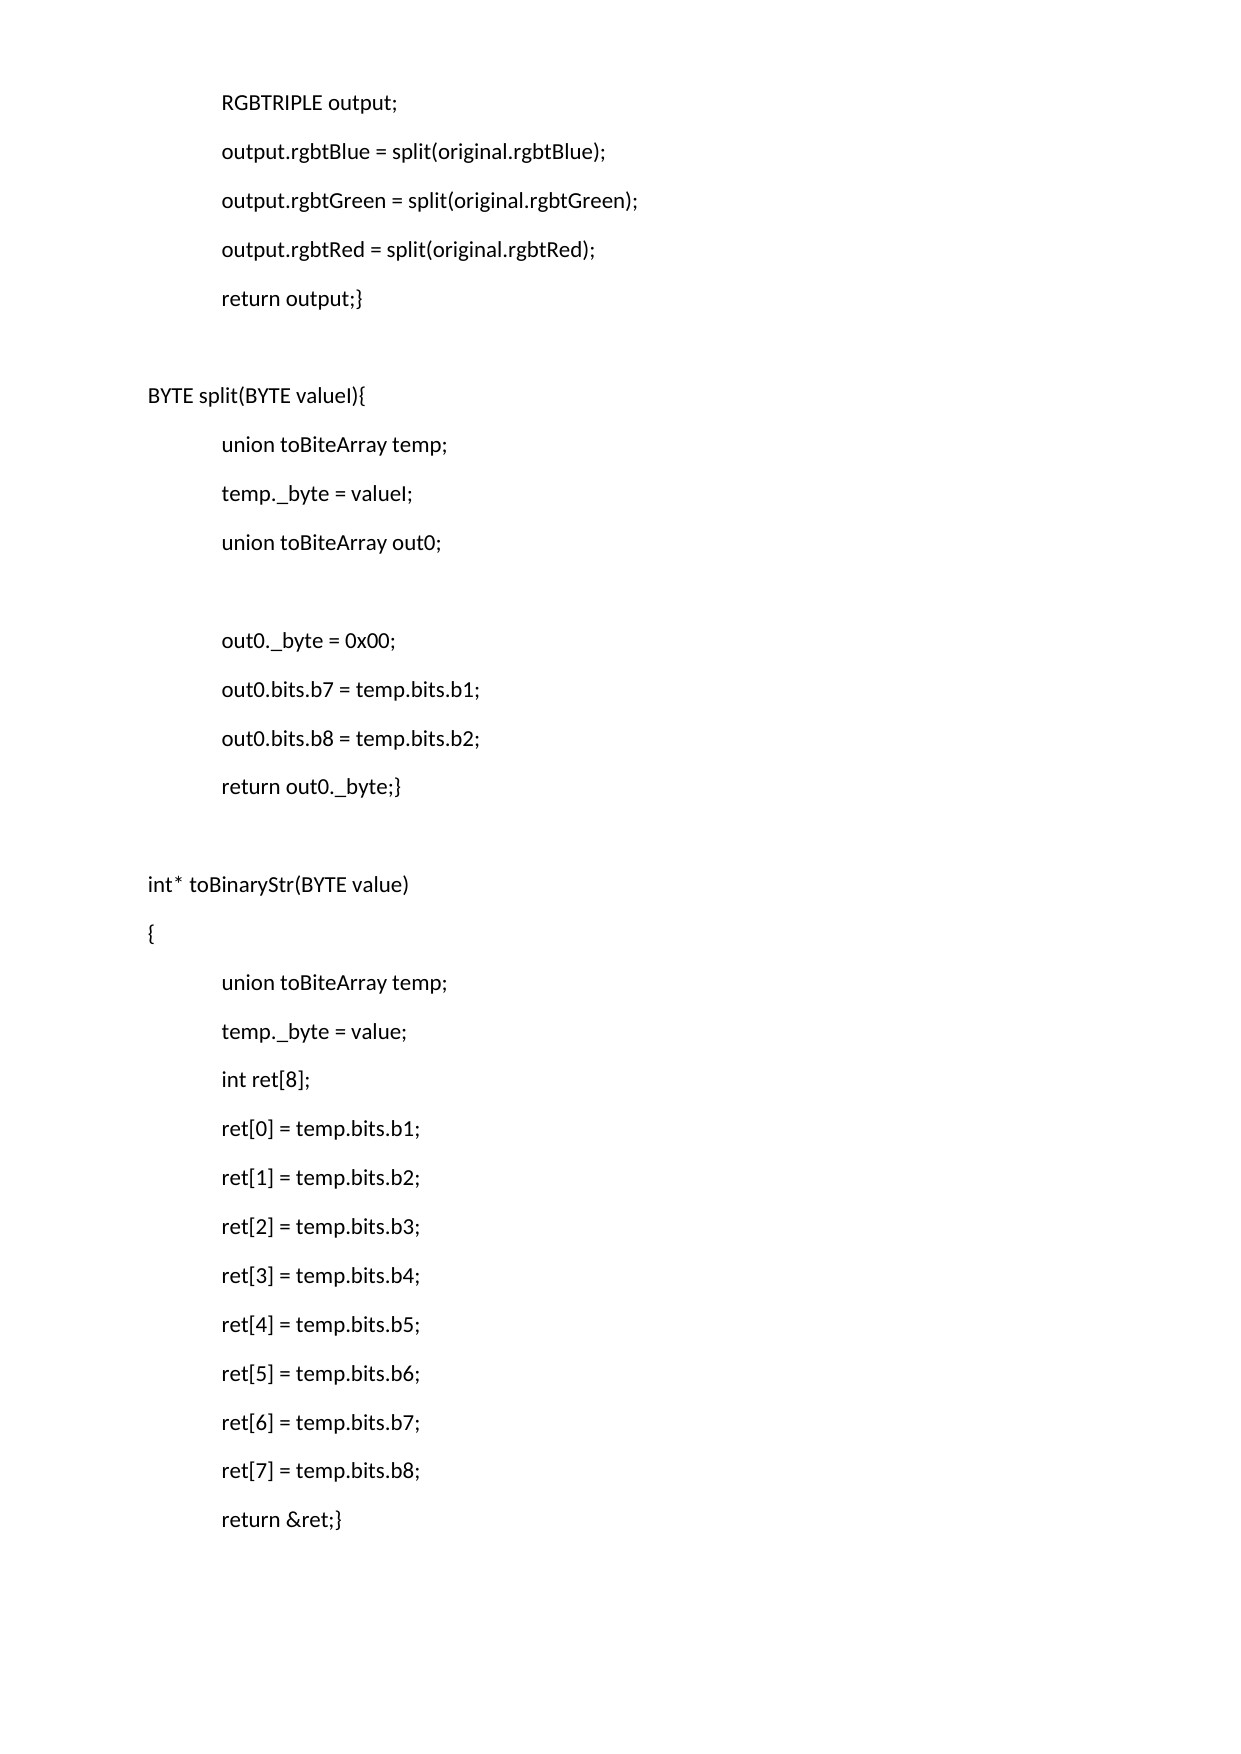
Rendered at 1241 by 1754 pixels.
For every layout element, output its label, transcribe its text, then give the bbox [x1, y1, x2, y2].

text union toBiteArray temp; [148, 431, 1152, 458]
text output.rgbtRed = split(original.rgbtRed); [148, 235, 1152, 263]
text ret[6] = temp.bits.b7; [148, 1408, 1152, 1436]
text output.rgbtGreen = split(original.rgbtGreen); [148, 186, 1152, 214]
text ret[3] = temp.bits.b4; [148, 1261, 1152, 1289]
text out0.bits.b8 = temp.bits.b2; [148, 724, 1152, 752]
text ret[4] = temp.bits.b5; [148, 1310, 1152, 1338]
text temp._byte = valueI; [148, 479, 1152, 507]
text out0.bits.b7 = temp.bits.b1; [148, 675, 1152, 703]
text ret[0] = temp.bits.b1; [148, 1114, 1152, 1142]
text ret[1] = temp.bits.b2; [148, 1163, 1152, 1191]
text temp._byte = value; [148, 1017, 1152, 1045]
text out0._byte = 0x00; [148, 626, 1152, 654]
text BYTE split(BYTE valueI){ [148, 382, 1152, 410]
text RGBTRIPLE output; [148, 88, 1152, 117]
text int ret[8]; [148, 1066, 1152, 1094]
text ret[7] = temp.bits.b8; [148, 1456, 1152, 1484]
text int* toBinaryStr(BYTE value) [148, 870, 1152, 898]
text ret[5] = temp.bits.b6; [148, 1359, 1152, 1387]
text union toBiteArray out0; [148, 528, 1152, 556]
text union toBiteArray temp; [148, 968, 1152, 996]
text ret[2] = temp.bits.b3; [148, 1212, 1152, 1240]
text { [148, 919, 1152, 947]
text output.rgbtBlue = split(original.rgbtBlue); [148, 137, 1152, 165]
text return output;} [148, 284, 1152, 312]
text return out0._byte;} [148, 772, 1152, 801]
text return &ret;} [148, 1505, 1152, 1533]
